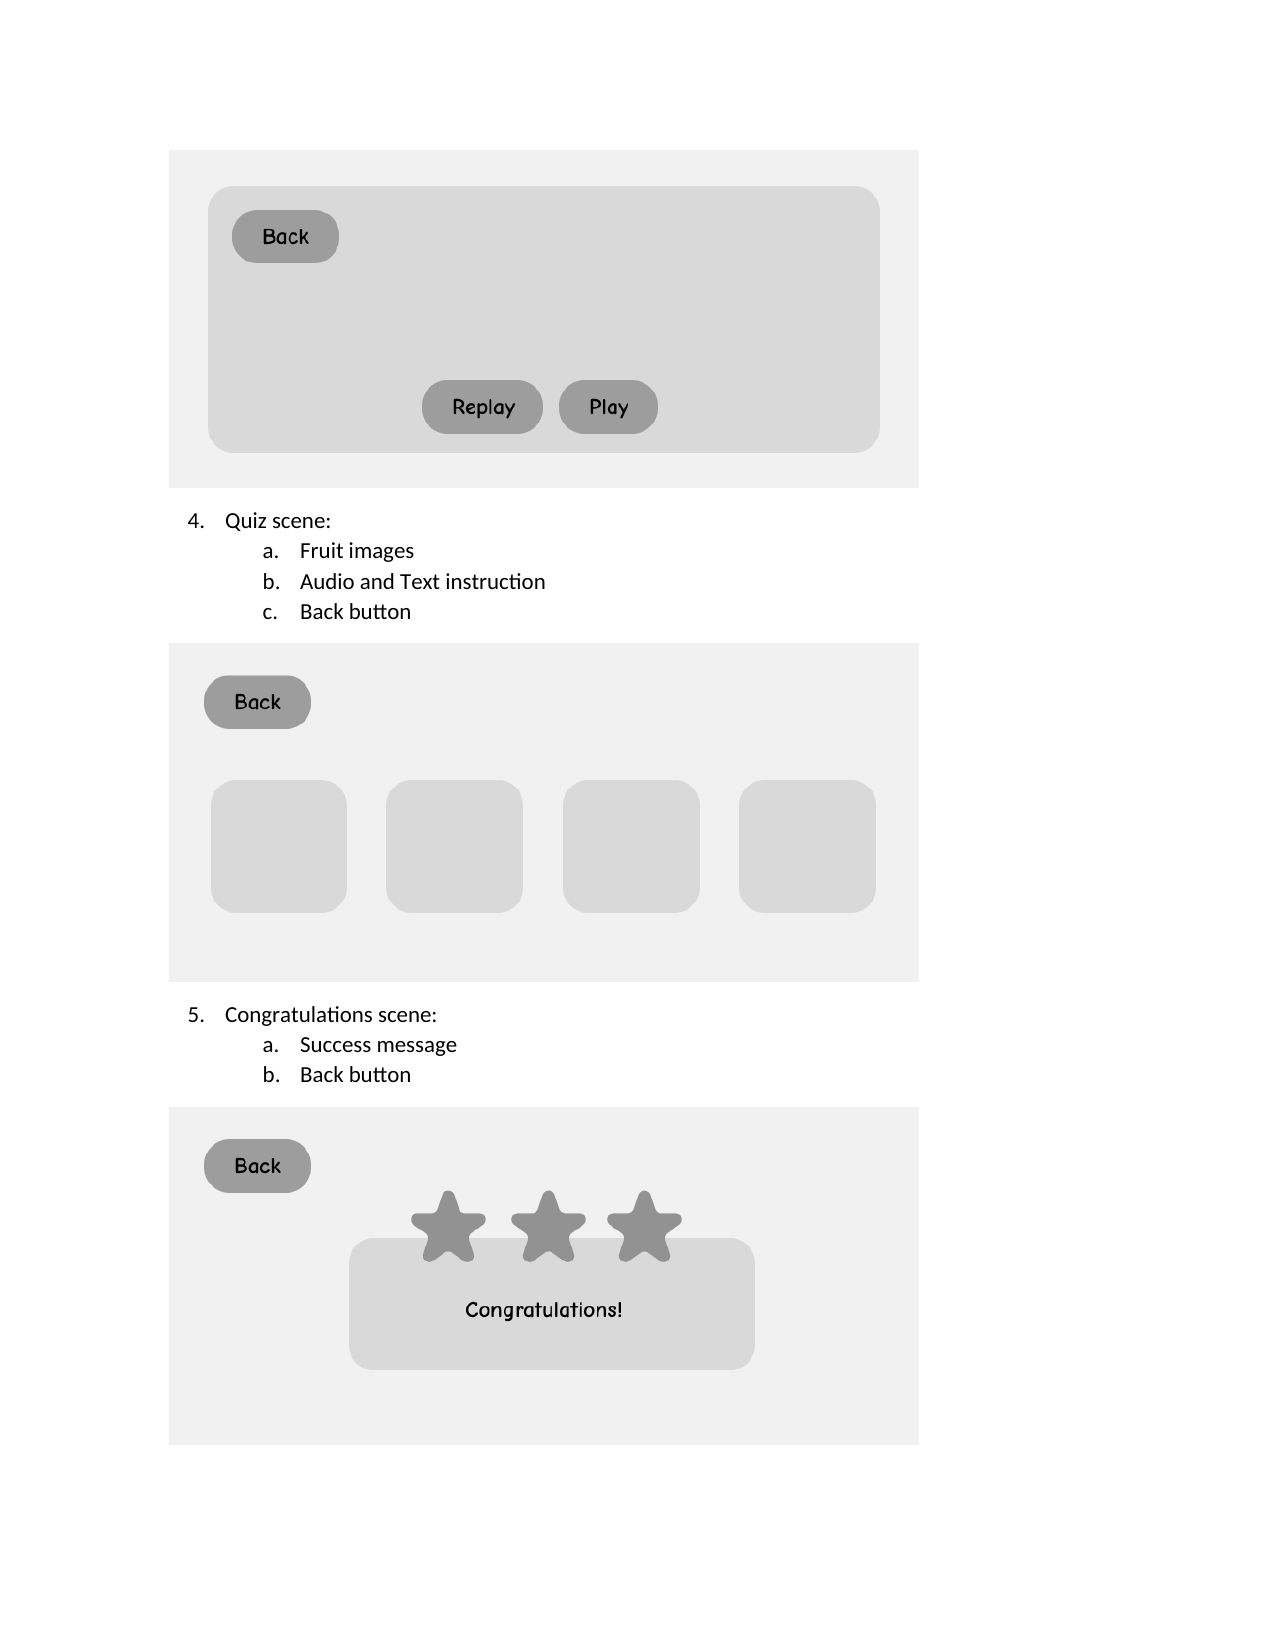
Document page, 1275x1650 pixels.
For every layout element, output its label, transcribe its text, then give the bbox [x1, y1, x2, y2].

list Fruit images [262, 537, 1125, 564]
list Quiz scene: [187, 506, 1125, 534]
list Back button [262, 1061, 1125, 1089]
list Audio and Text instruction [262, 567, 1125, 595]
list Congratulations scene: [187, 1000, 1125, 1028]
list Success message [262, 1030, 1125, 1058]
list Back button [262, 597, 1125, 625]
